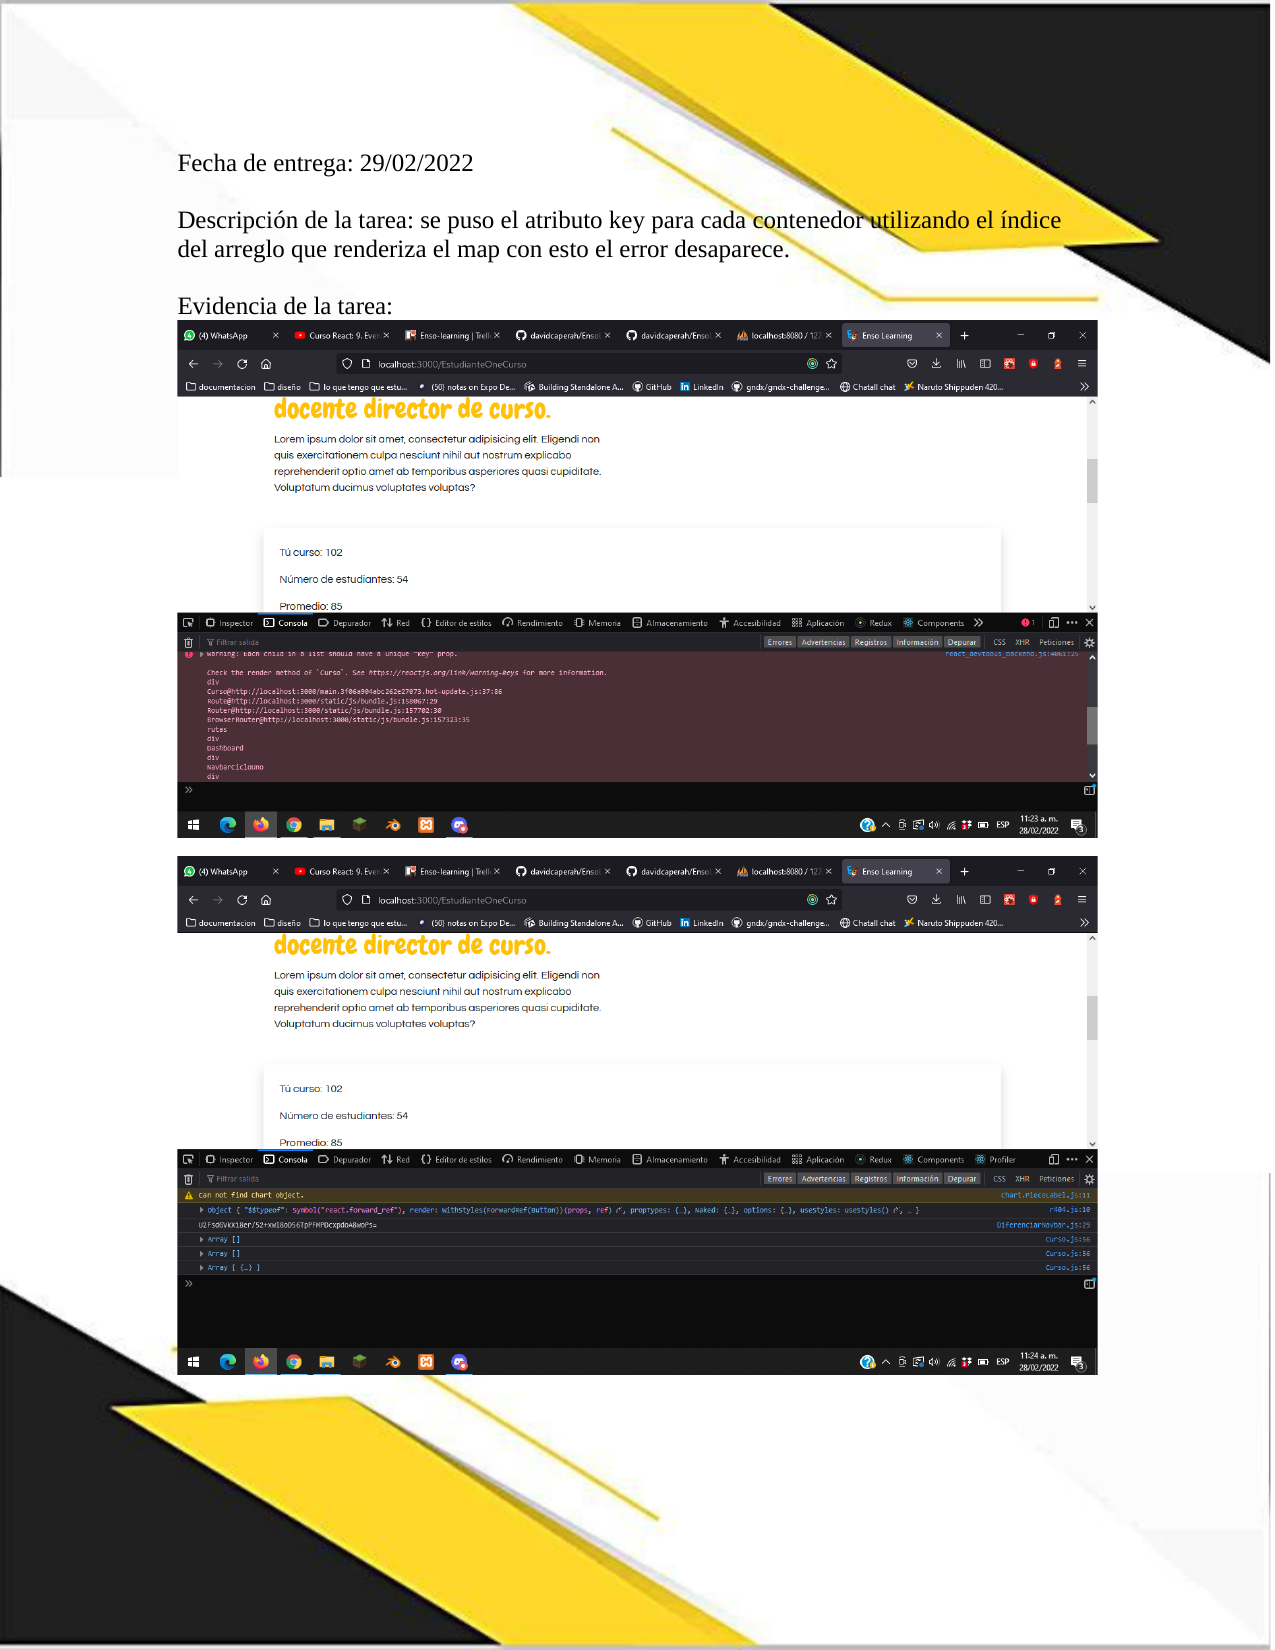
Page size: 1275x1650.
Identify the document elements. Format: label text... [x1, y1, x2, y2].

picture [0, 0, 1271, 838]
text Fecha de entrega: 29/02/2022 [177, 148, 1098, 176]
text Descripción de la tarea: se puso el atributo key para cada contenedor utilizando el índice del arreglo que renderiza el map con esto el error desaparece. [177, 205, 1098, 263]
text Evidencia de la tarea: [177, 291, 1098, 320]
picture [0, 856, 1271, 1650]
